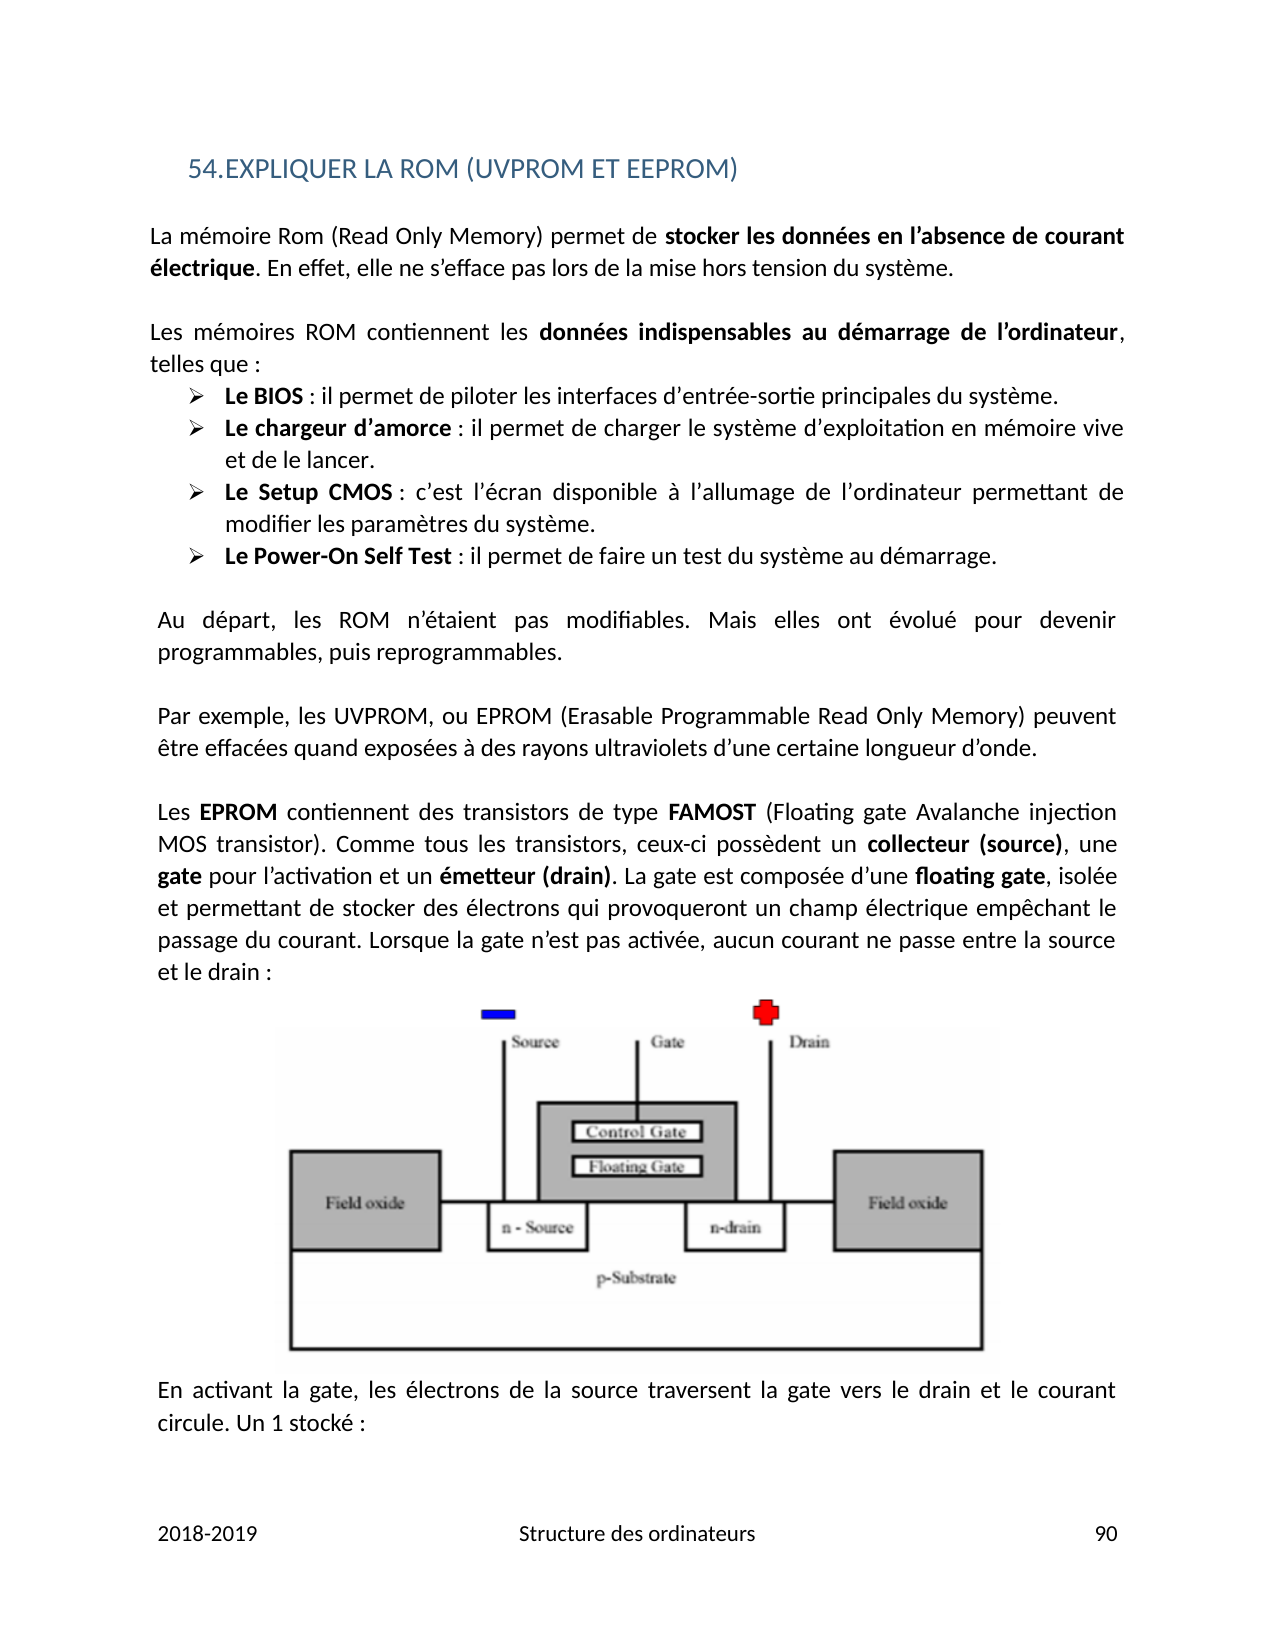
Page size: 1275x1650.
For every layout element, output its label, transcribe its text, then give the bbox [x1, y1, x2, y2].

text En activant la gate, les électrons de la source traversent la gate vers le drain et le courant circule. Un 1 stocké : [157, 1375, 1117, 1437]
text La mémoire Rom (Read Only Memory) permet de stocker les données en l’absence de courant électrique. En effet, elle ne s’efface pas lors de la mise hors tension du système. [150, 220, 1125, 283]
list Le Power-On Self Test : il permet de faire un test du système au démarrage. [187, 540, 1125, 571]
subtitle Expliquer la ROM (UVPROM et EEPROM) [187, 150, 1117, 186]
list Le Setup CMOS : c’est l’écran disponible à l’allumage de l’ordinateur permettant de modifier les paramètres du système. [187, 476, 1125, 539]
text Les mémoires ROM contiennent les données indispensables au démarrage de l’ordinateur, telles que : [150, 316, 1125, 379]
text Les EPROM contiennent des transistors de type FAMOST (Floating gate Avalanche injection MOS transistor). Comme tous les transistors, ceux-ci possèdent un collecteur (source), une gate pour l’activation et un émetteur (drain). La gate est composée d’une floating gate, isolée et permettant de stocker des électrons qui provoqueront un champ électrique empêchant le passage du courant. Lorsque la gate n’est pas activée, aucun courant ne passe entre la source et le drain : [157, 796, 1117, 986]
text Par exemple, les UVPROM, ou EPROM (Erasable Programmable Read Only Memory) peuvent être effacées quand exposées à des rayons ultraviolets d’une certaine longueur d’onde. [157, 700, 1117, 762]
picture [274, 987, 1001, 1374]
list Le BIOS : il permet de piloter les interfaces d’entrée-sortie principales du système. [187, 380, 1125, 411]
list Le chargeur d’amorce : il permet de charger le système d’exploitation en mémoire vive et de le lancer. [187, 412, 1125, 475]
text Au départ, les ROM n’étaient pas modifiables. Mais elles ont évolué pour devenir programmables, puis reprogrammables. [157, 604, 1117, 667]
